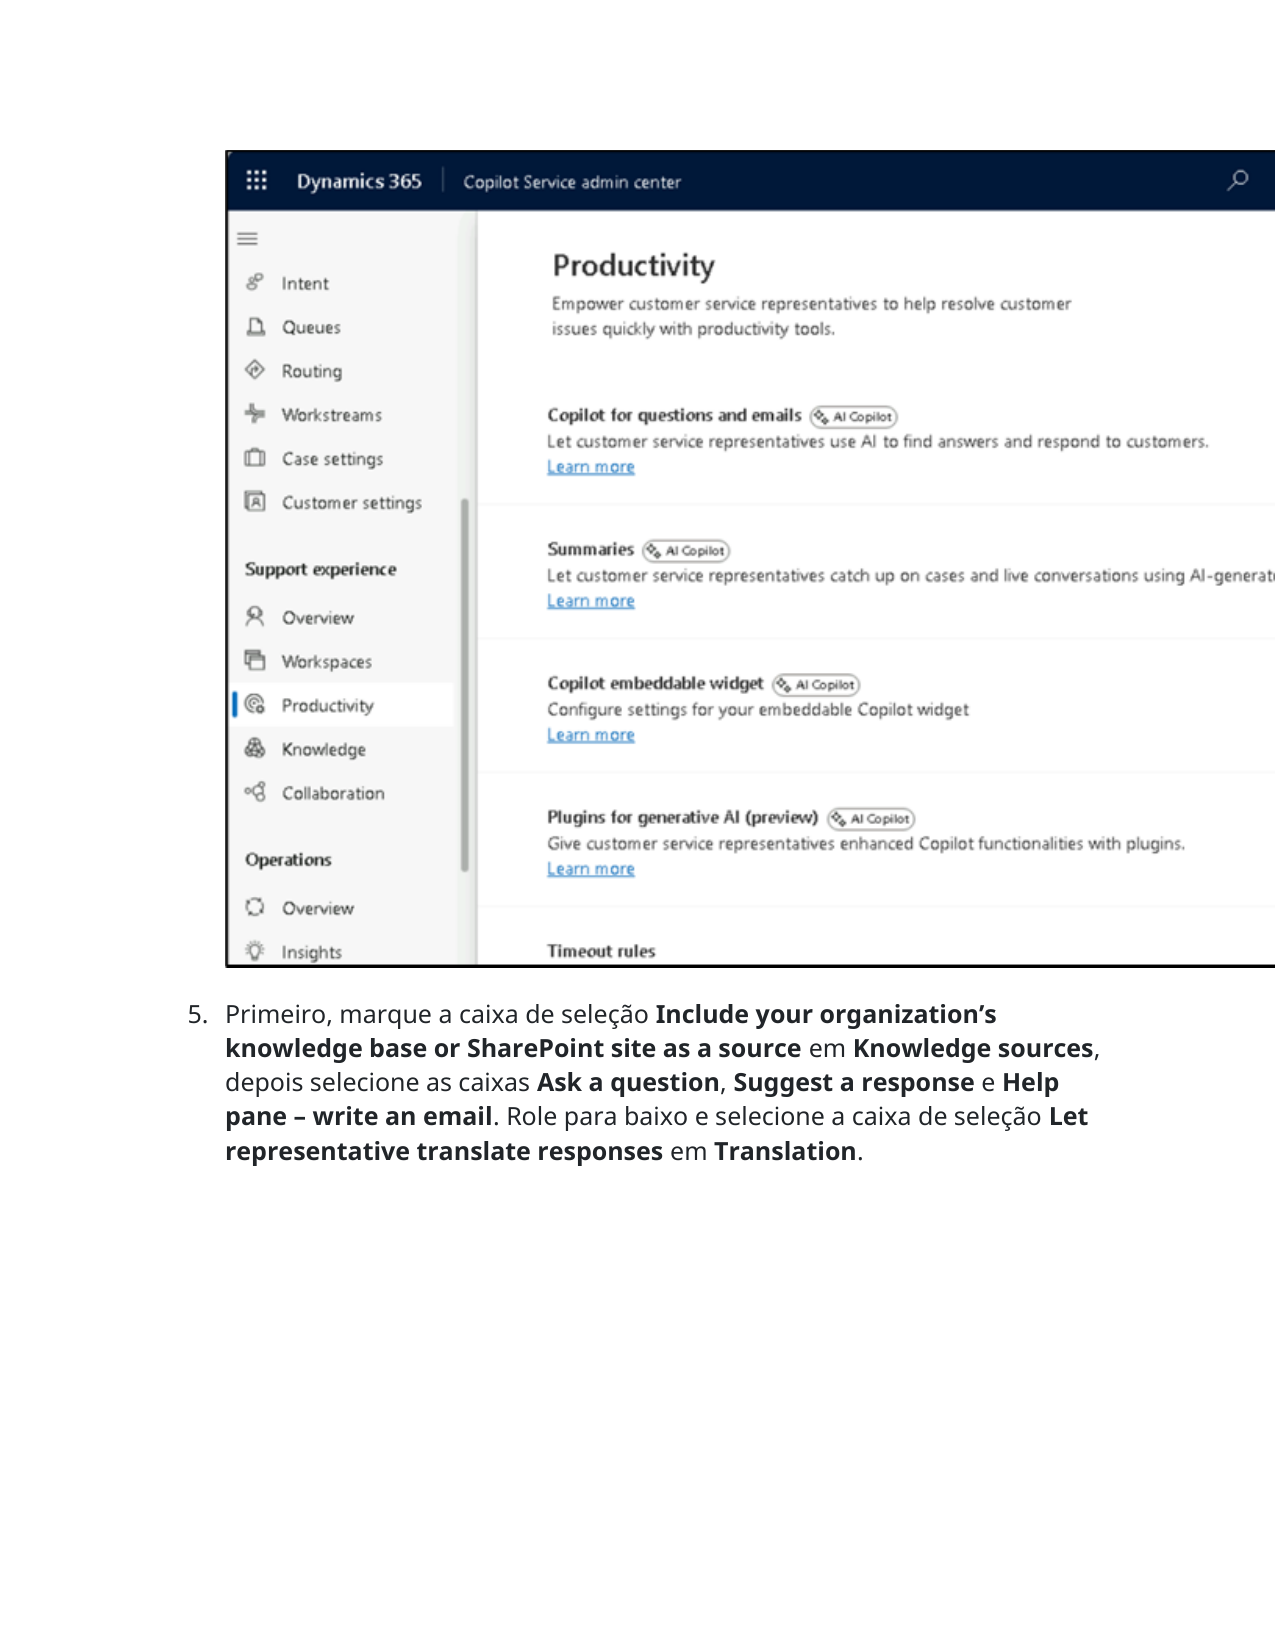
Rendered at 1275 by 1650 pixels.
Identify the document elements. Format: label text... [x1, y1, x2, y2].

list Primeiro, marque a caixa de seleção Include your organization’s knowledge base or SharePoint site as a source em Knowledge sources, depois selecione as caixas Ask a question, Suggest a response e Help pane – write an email. Role para baixo e selecione a caixa de seleção Let representative translate responses em Translation. [187, 997, 1125, 1167]
picture [225, 150, 1275, 968]
